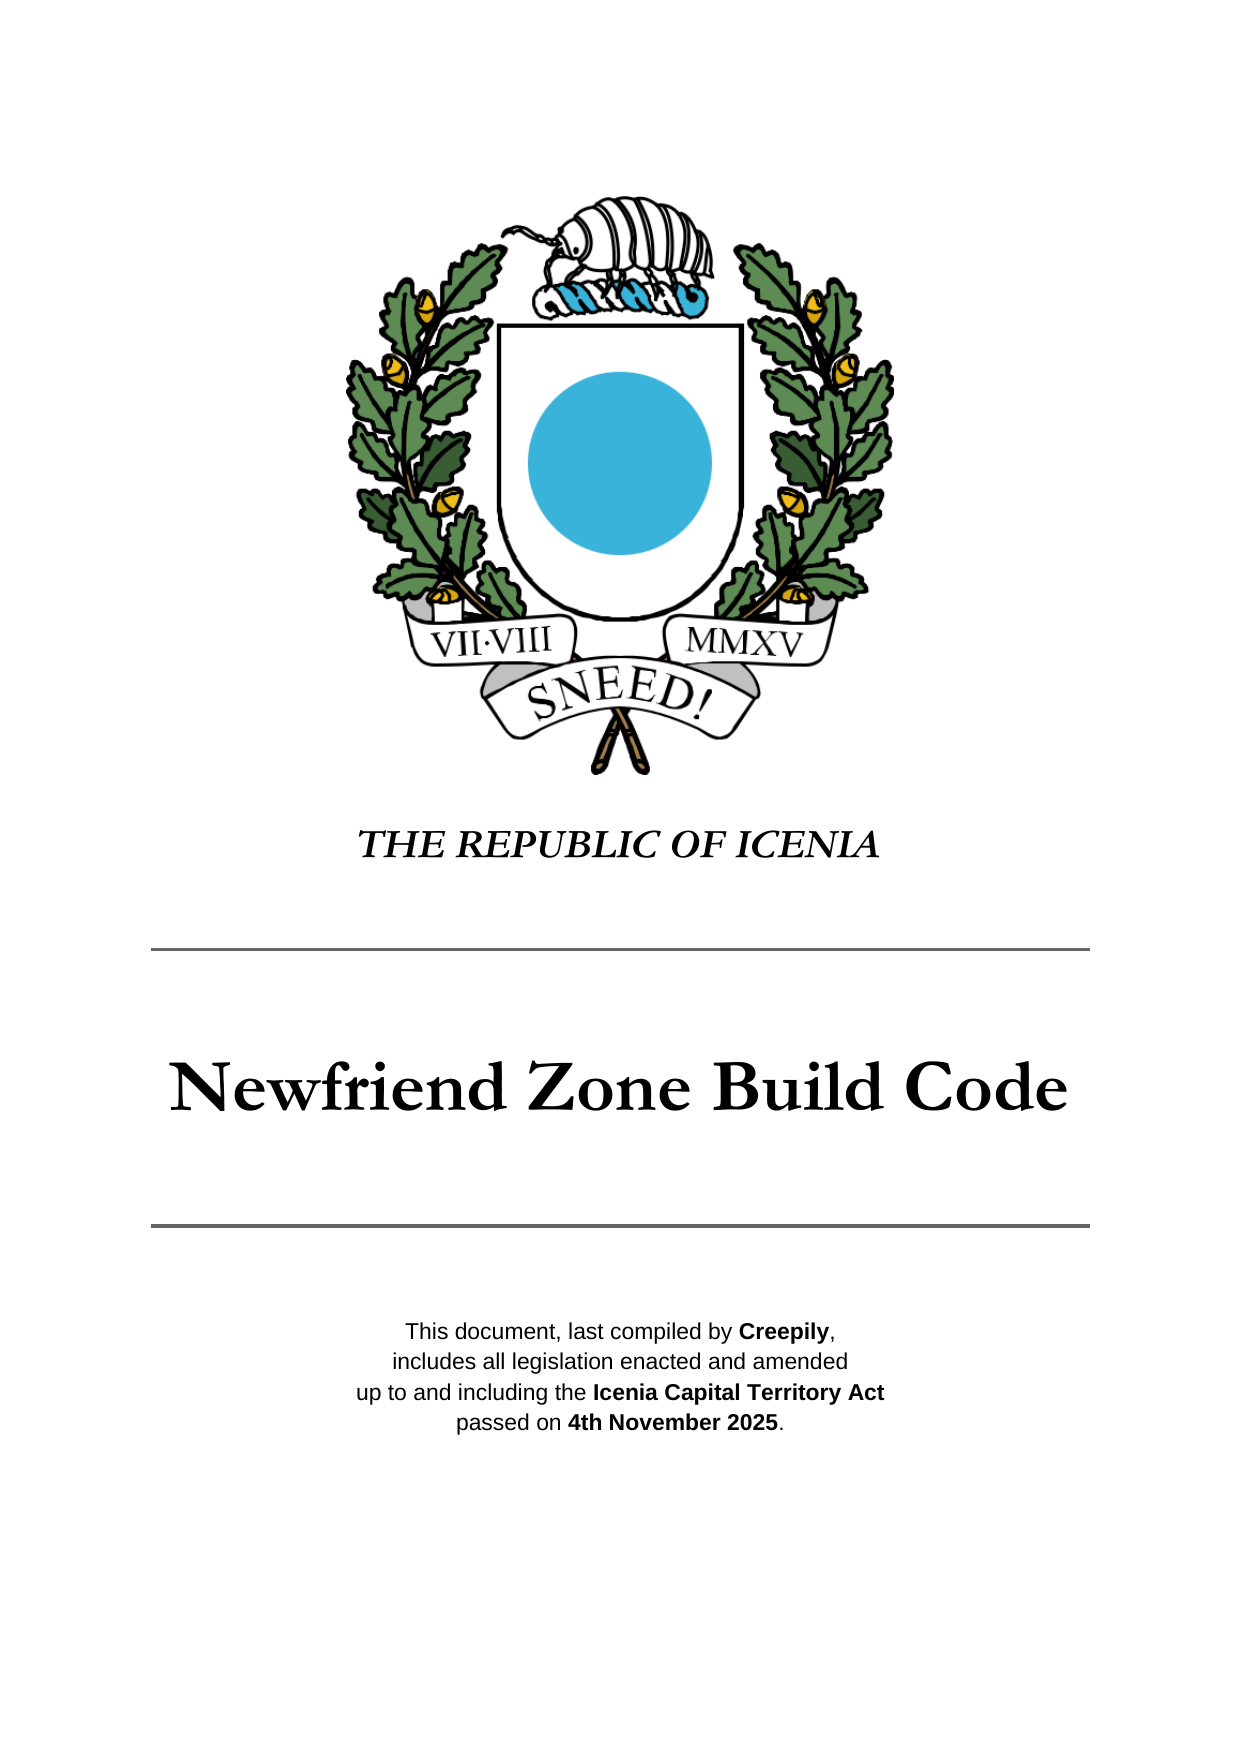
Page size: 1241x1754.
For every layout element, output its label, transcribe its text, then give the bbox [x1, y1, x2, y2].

text passed on 4th November 2025. [150, 1409, 1090, 1435]
text This document, last compiled by Creepily, [150, 1318, 1090, 1344]
table_header Newfriend Zone Build Code [151, 951, 1090, 1224]
picture [346, 196, 894, 775]
text up to and including the Icenia Capital Territory Act [150, 1378, 1090, 1405]
text THE REPUBLIC OF ICENIA [150, 822, 1090, 868]
text includes all legislation enacted and amended [150, 1348, 1090, 1374]
